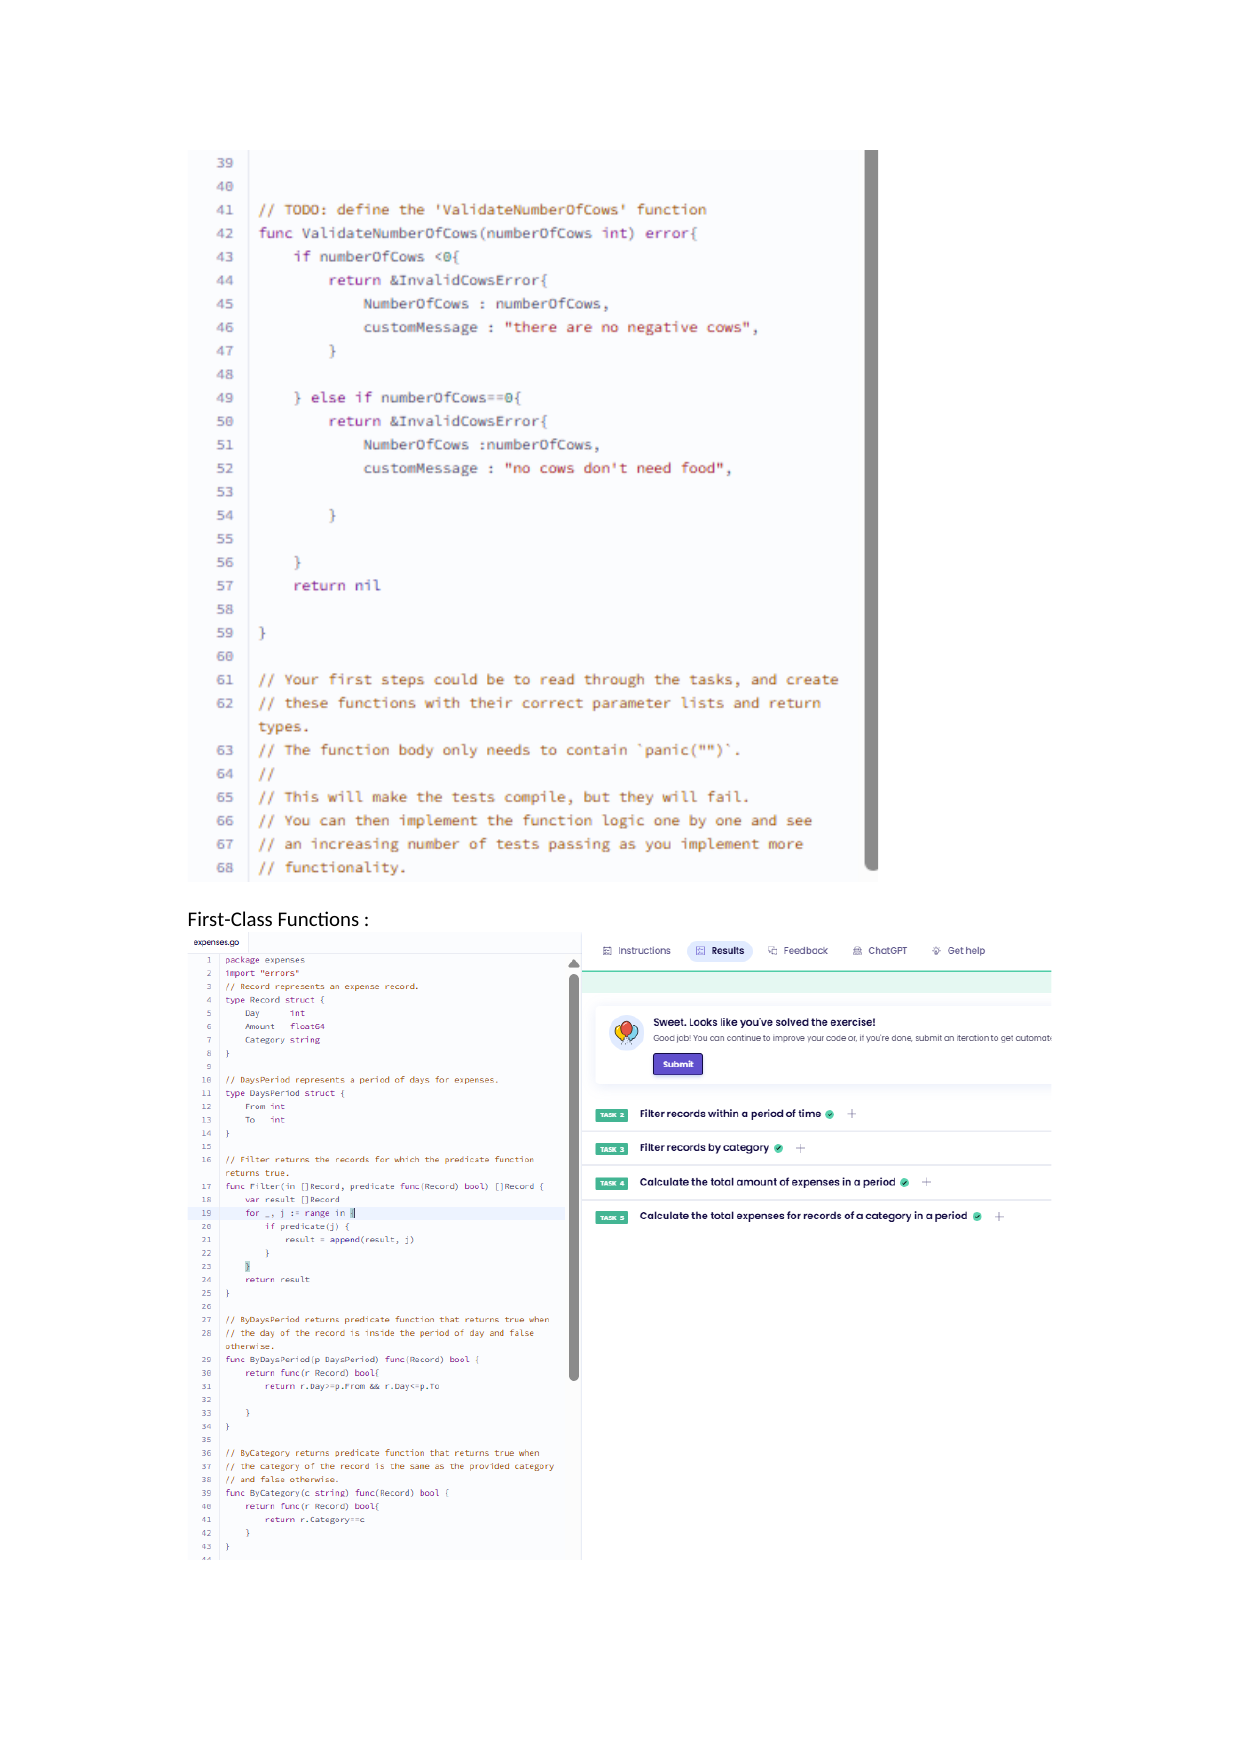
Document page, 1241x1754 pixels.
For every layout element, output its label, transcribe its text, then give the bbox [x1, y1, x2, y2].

picture [187, 150, 879, 882]
picture [187, 932, 1052, 1560]
